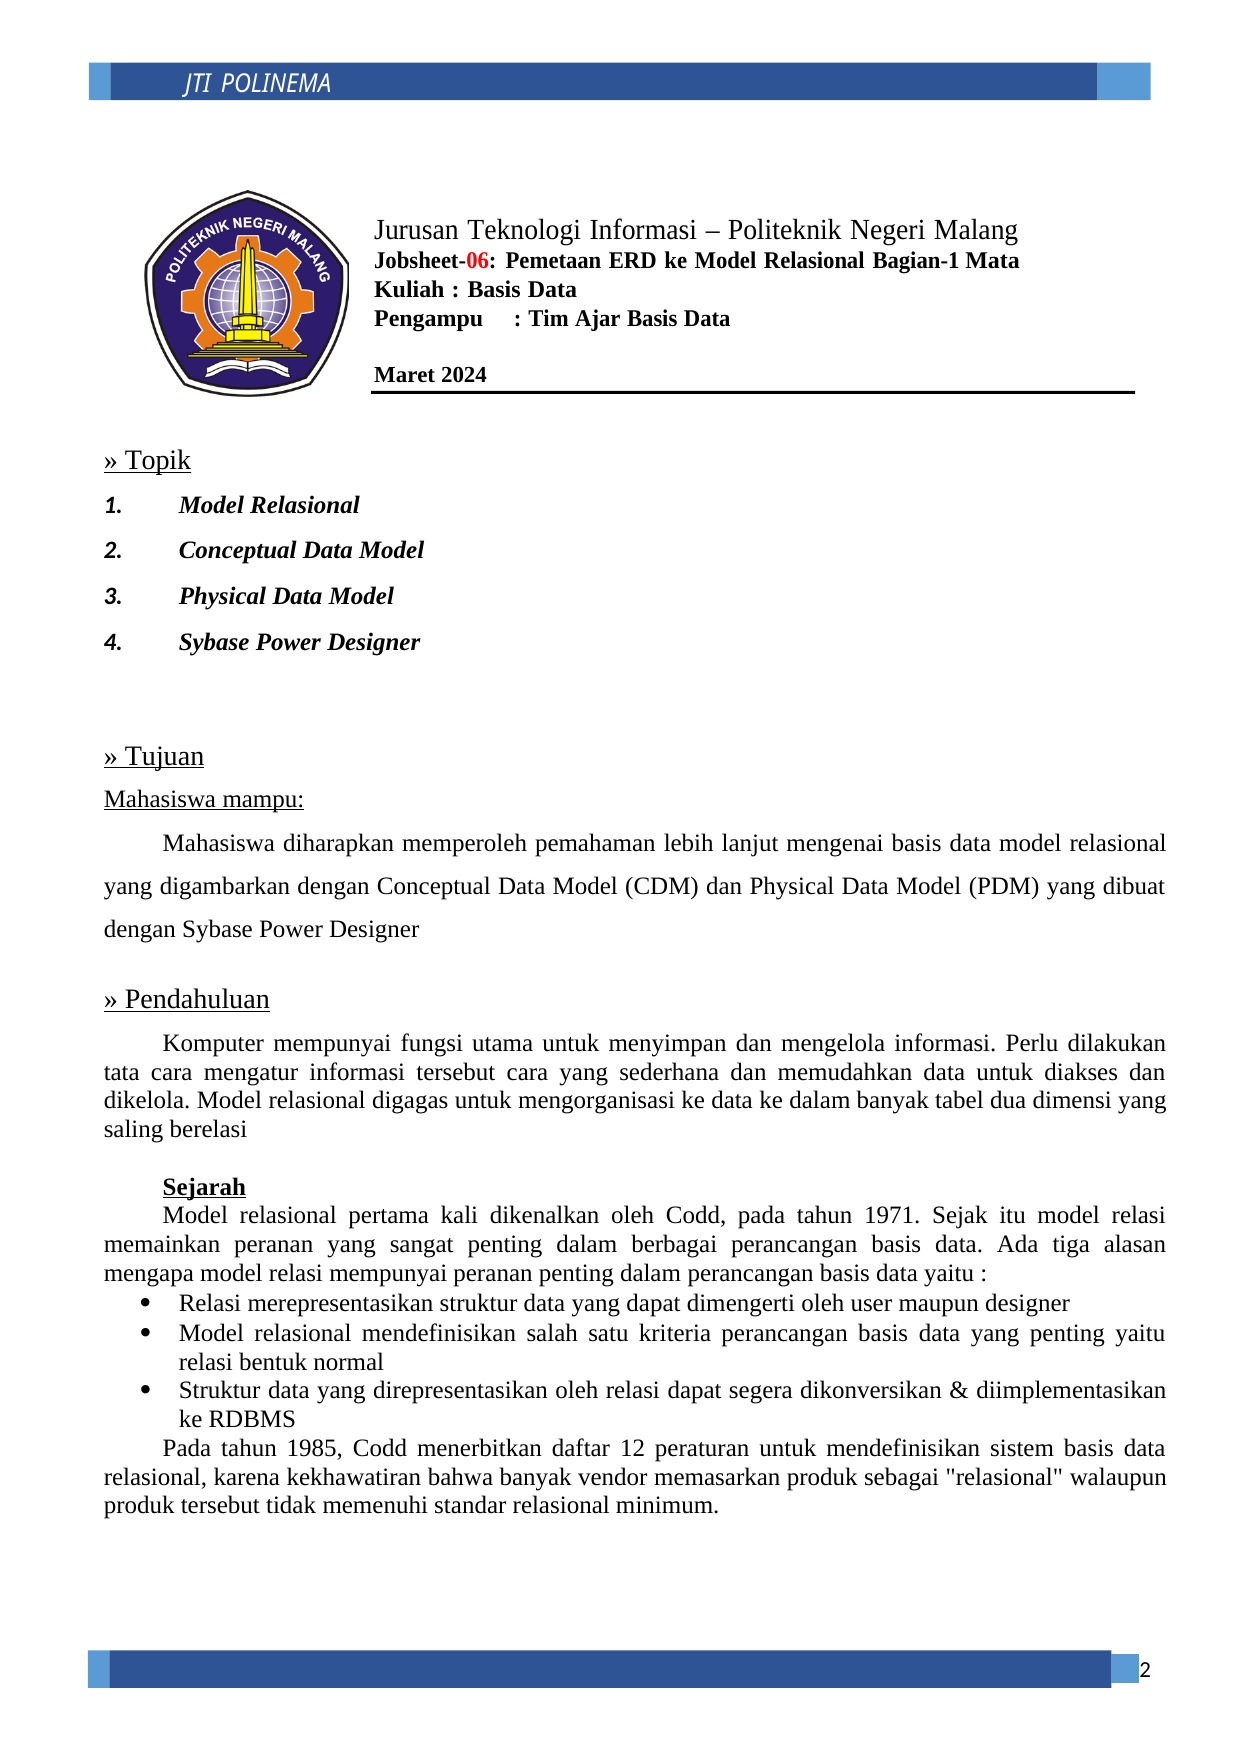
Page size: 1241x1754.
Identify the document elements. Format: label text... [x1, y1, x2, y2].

text Maret 2024 [374, 361, 1230, 387]
subtitle » Pendahuluan [103, 983, 1230, 1015]
text Pengampu : Tim Ajar Basis Data [374, 304, 1230, 331]
text Mahasiswa diharapkan memperoleh pemahaman lebih lanjut mengenai basis data model relasional yang digambarkan dengan Conceptual Data Model (CDM) dan Physical Data Model (PDM) yang dibuat dengan Sybase Power Designer [103, 828, 1167, 943]
subtitle Model Relasional [103, 489, 1230, 519]
list Relasi merepresentasikan struktur data yang dapat dimengerti oleh user maupun designer [141, 1287, 1230, 1318]
text Jurusan Teknologi Informasi – Politeknik Negeri Malang Jobsheet-06: Pemetaan ERD ke Model Relasional Bagian-1 Mata Kuliah : Basis Data [374, 212, 1064, 302]
text Mahasiswa mampu: [103, 784, 1230, 813]
picture [144, 190, 349, 397]
subtitle Physical Data Model [103, 580, 1230, 611]
list Struktur data yang direpresentasikan oleh relasi dapat segera dikonversikan & diimplementasikan ke RDBMS [141, 1376, 1167, 1433]
list Sybase Power Designer [103, 626, 1230, 657]
subtitle » Tujuan [103, 738, 1230, 771]
subtitle Sejarah [162, 1172, 1230, 1201]
text Pada tahun 1985, Codd menerbitkan daftar 12 peraturan untuk mendefinisikan sistem basis data relasional, karena kekhawatiran bahwa banyak vendor memasarkan produk sebagai "relasional" walaupun produk tersebut tidak memenuhi standar relasional minimum. [103, 1433, 1167, 1519]
list Conceptual Data Model [103, 534, 1230, 565]
subtitle » Topik [103, 443, 1230, 476]
text Komputer mempunyai fungsi utama untuk menyimpan dan mengelola informasi. Perlu dilakukan tata cara mengatur informasi tersebut cara yang sederhana dan memudahkan data untuk diakses dan dikelola. Model relasional digagas untuk mengorganisasi ke data ke dalam banyak tabel dua dimensi yang saling berelasi [103, 1028, 1167, 1143]
text Model relasional pertama kali dikenalkan oleh Codd, pada tahun 1971. Sejak itu model relasi memainkan peranan yang sangat penting dalam berbagai perancangan basis data. Ada tiga alasan mengapa model relasi mempunyai peranan penting dalam perancangan basis data yaitu : [103, 1201, 1167, 1287]
list Model relasional mendefinisikan salah satu kriteria perancangan basis data yang penting yaitu relasi bentuk normal [141, 1318, 1167, 1376]
